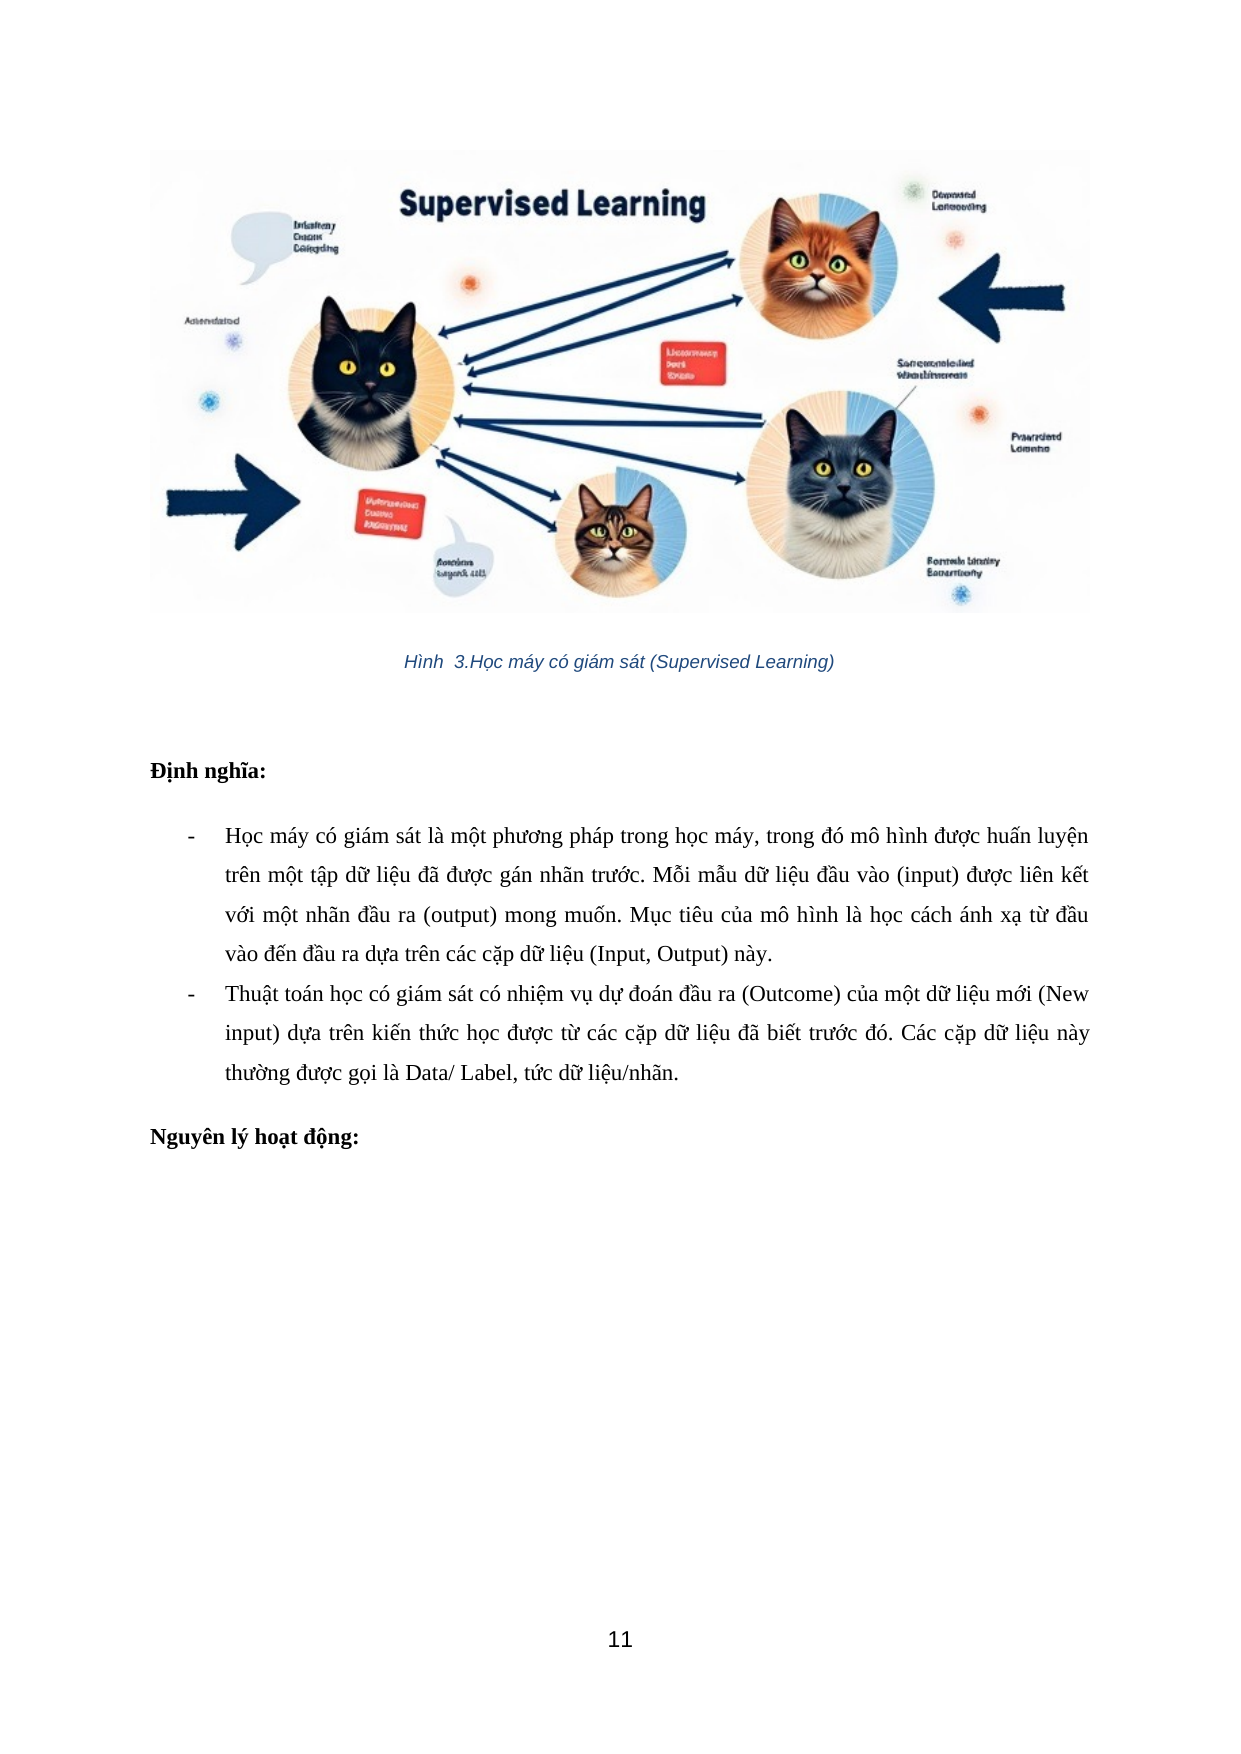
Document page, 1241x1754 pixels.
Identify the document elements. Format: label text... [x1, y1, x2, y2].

picture [150, 150, 1091, 613]
text Hình 3.Học máy có giám sát (Supervised Learning) [150, 651, 1090, 672]
text Định nghĩa: [150, 757, 1090, 784]
text Nguyên lý hoạt động: [150, 1123, 1090, 1150]
list Thuật toán học có giám sát có nhiệm vụ dự đoán đầu ra (Outcome) của một dữ liệu mới (New input) dựa trên kiến thức học được từ các cặp dữ liệu đã biết trước đó. Các cặp dữ liệu này thường được gọi là Data/ Label, tức dữ liệu/nhãn. [187, 980, 1090, 1085]
list Học máy có giám sát là một phương pháp trong học máy, trong đó mô hình được huấn luyện trên một tập dữ liệu đã được gán nhãn trước. Mỗi mẫu dữ liệu đầu vào (input) được liên kết với một nhãn đầu ra (output) mong muốn. Mục tiêu của mô hình là học cách ánh xạ từ đầu vào đến đầu ra dựa trên các cặp dữ liệu (Input, Output) này. [187, 822, 1090, 967]
